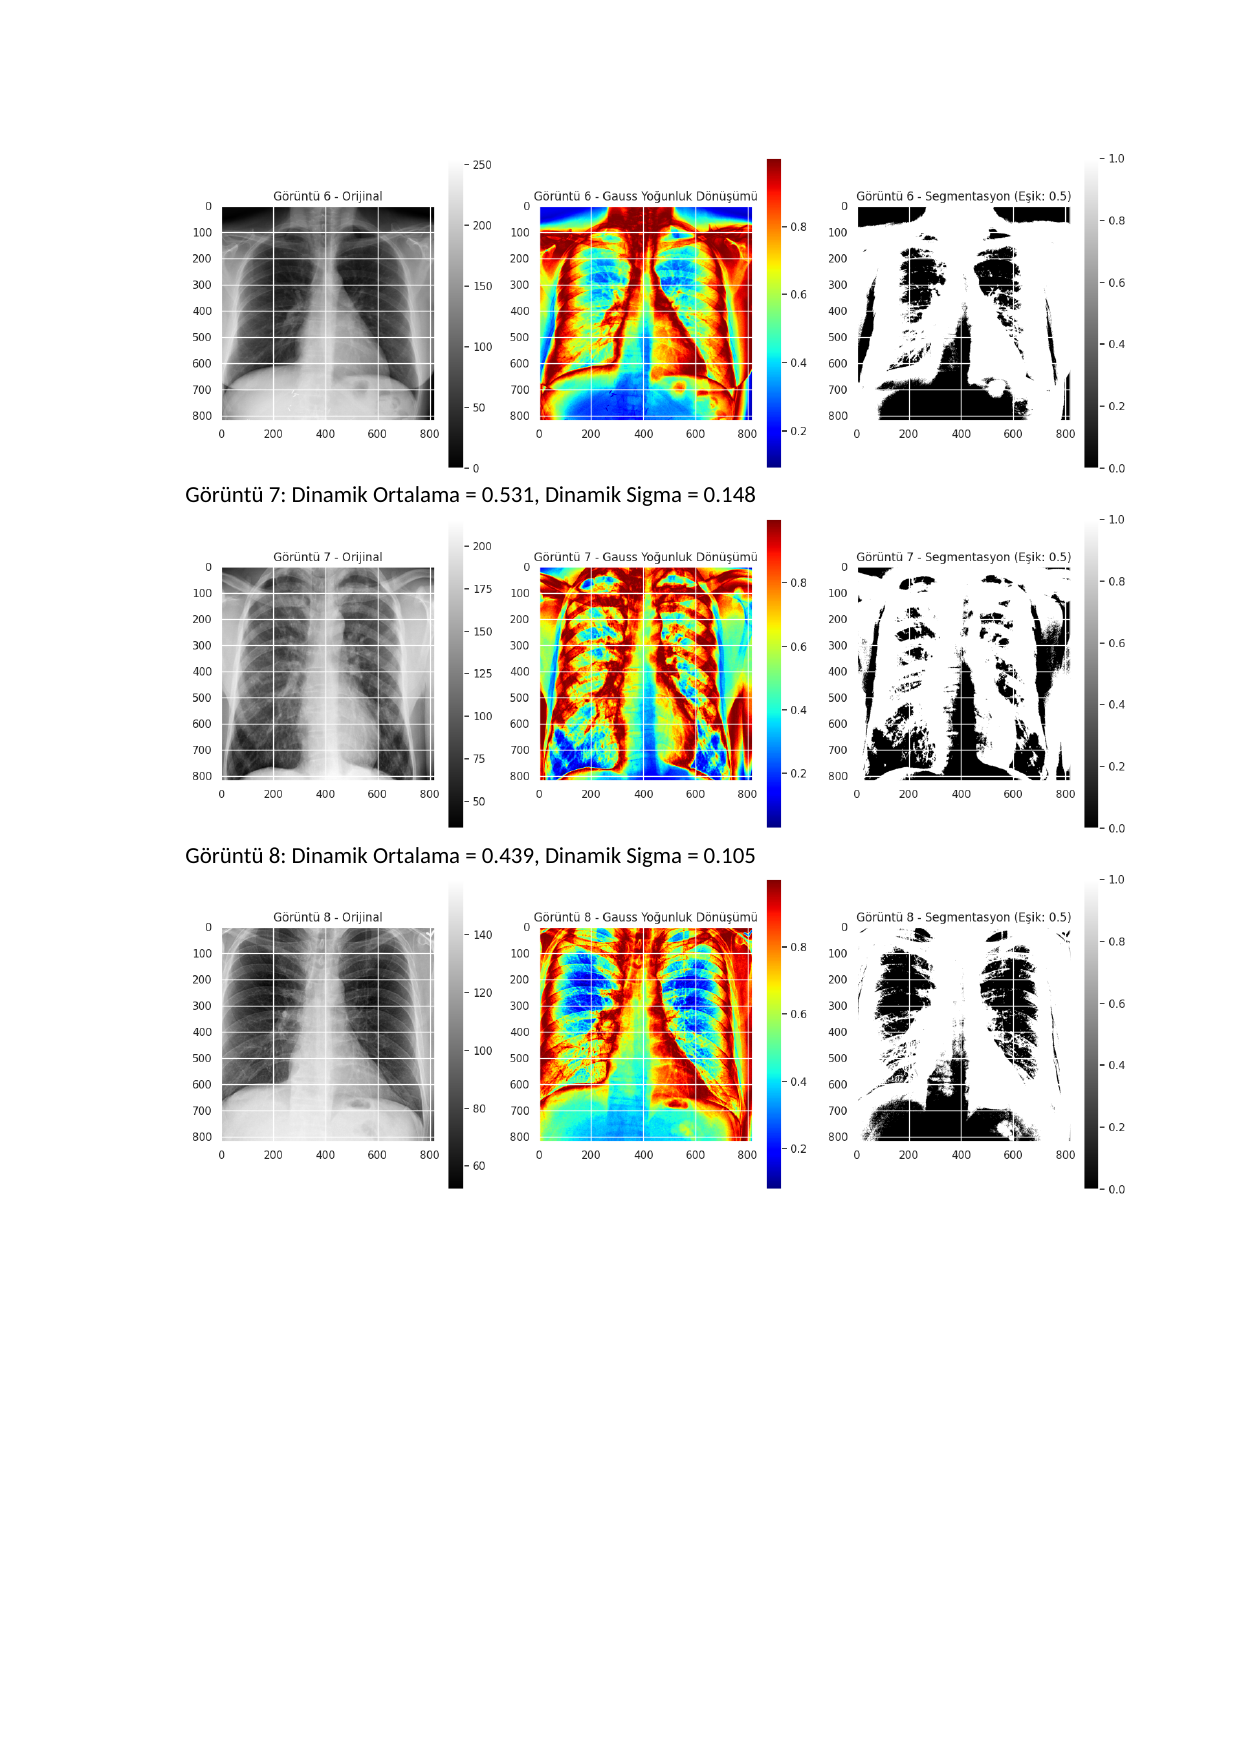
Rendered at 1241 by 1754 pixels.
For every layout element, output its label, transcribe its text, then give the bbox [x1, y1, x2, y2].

picture [185, 508, 1130, 841]
picture [185, 868, 1130, 1202]
text Görüntü 8: Dinamik Ortalama = 0.439, Dinamik Sigma = 0.105 [185, 841, 1093, 868]
text Görüntü 7: Dinamik Ortalama = 0.531, Dinamik Sigma = 0.148 [185, 481, 1093, 508]
picture [185, 147, 1130, 481]
